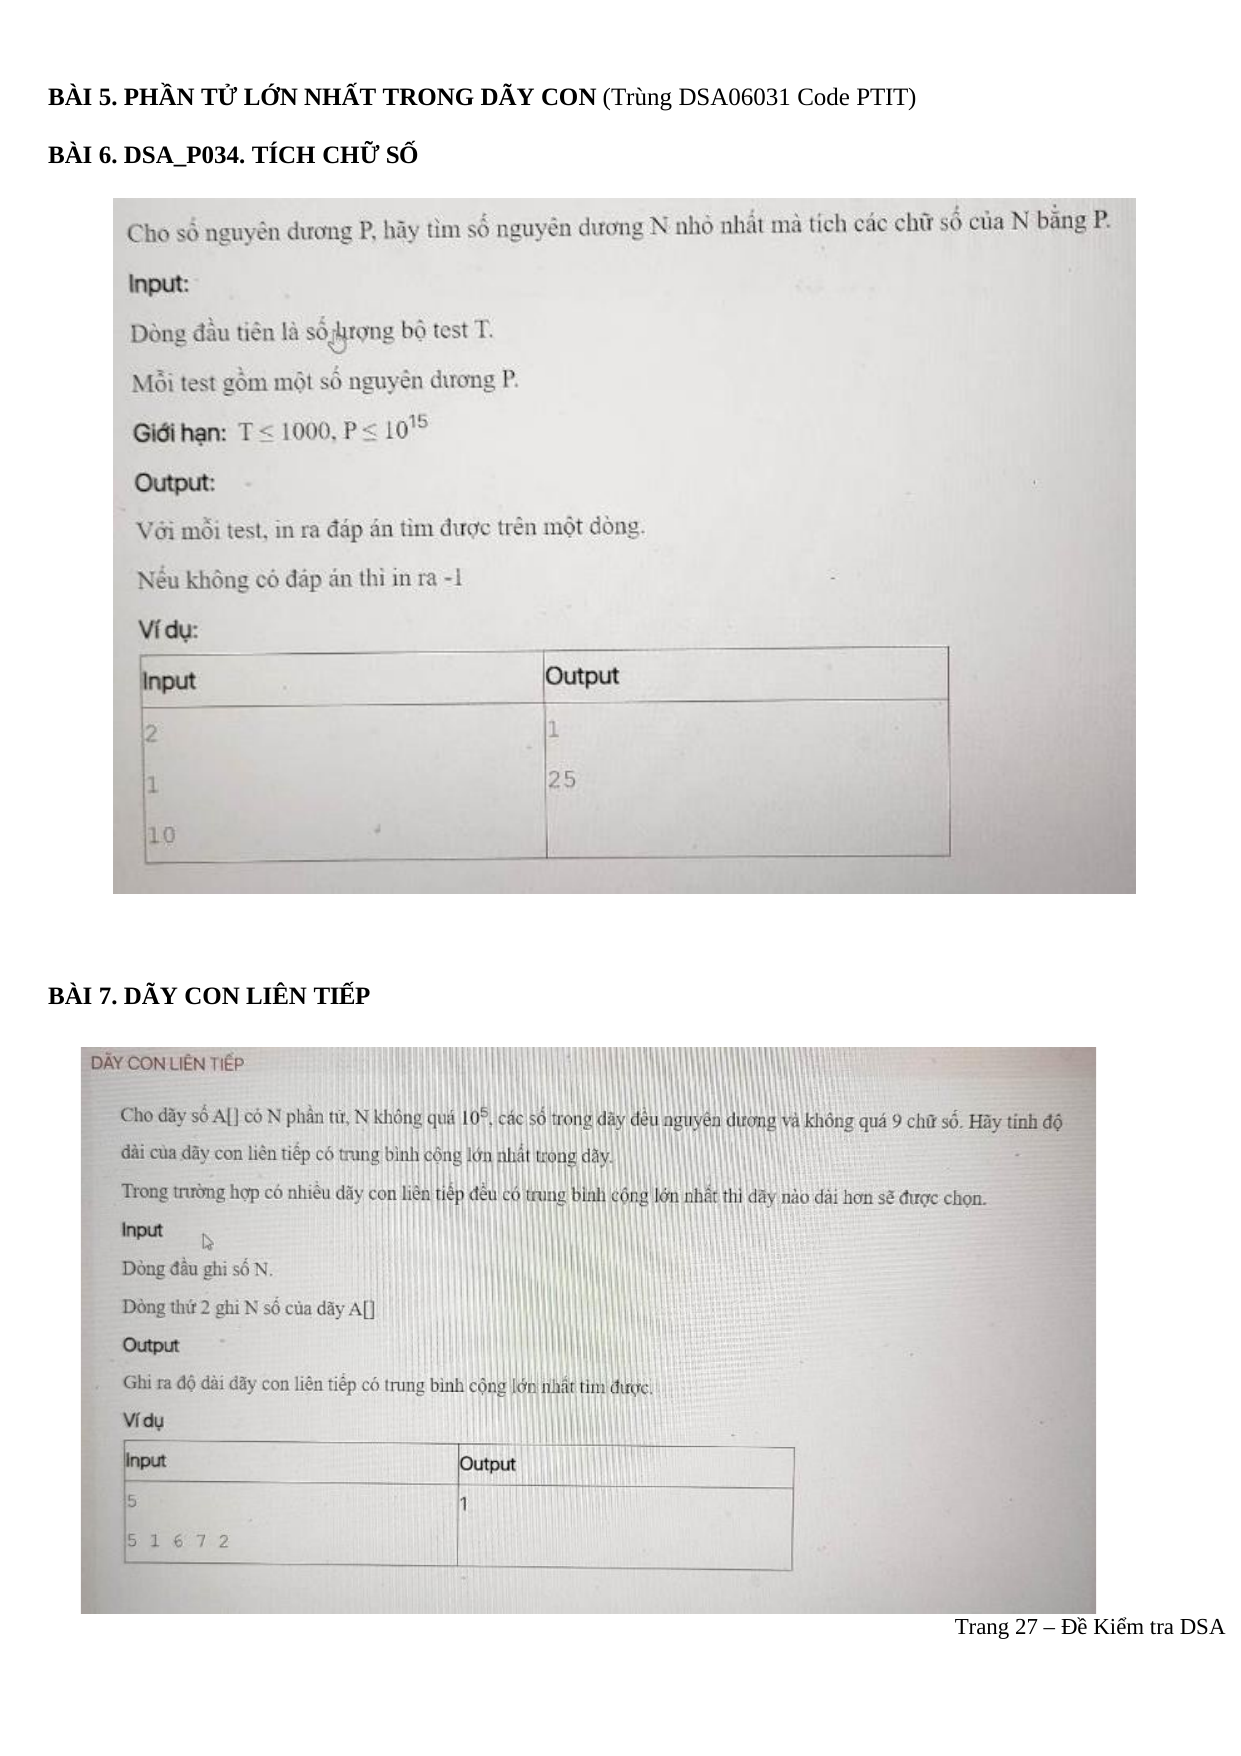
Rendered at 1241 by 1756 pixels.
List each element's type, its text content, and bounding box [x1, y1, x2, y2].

picture [113, 198, 1136, 894]
text BÀI 7. DÃY CON LIÊN TIẾP [48, 981, 1226, 1010]
text BÀI 6. DSA_P034. TÍCH CHỮ SỐ [48, 140, 1226, 169]
picture [80, 1047, 1097, 1614]
text BÀI 5. PHẦN TỬ LỚN NHẤT TRONG DÃY CON (Trùng DSA06031 Code PTIT) [48, 82, 1226, 111]
